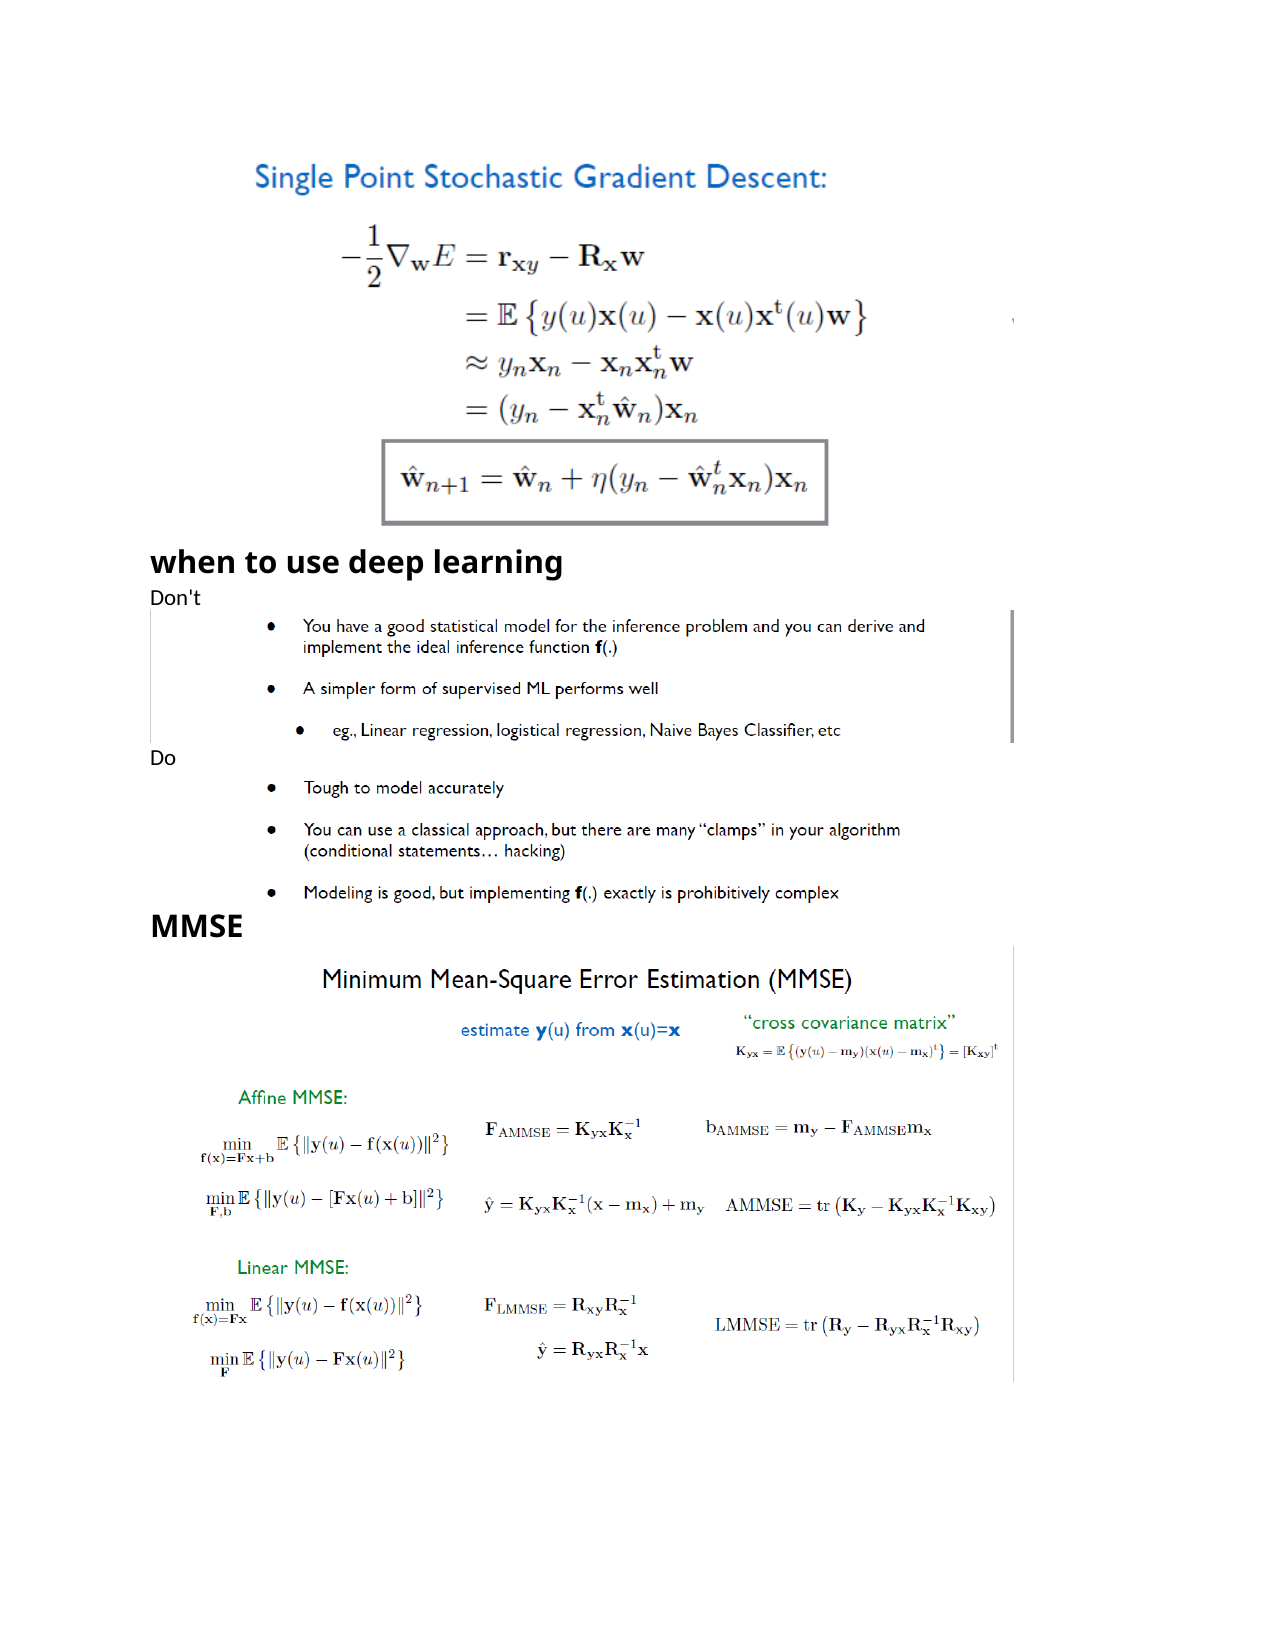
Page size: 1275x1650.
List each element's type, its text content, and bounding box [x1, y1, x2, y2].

picture [150, 150, 1014, 541]
text Do [150, 743, 1125, 771]
picture [150, 770, 1014, 904]
text Don't [150, 583, 1125, 611]
picture [150, 946, 1014, 1382]
picture [150, 610, 1014, 743]
